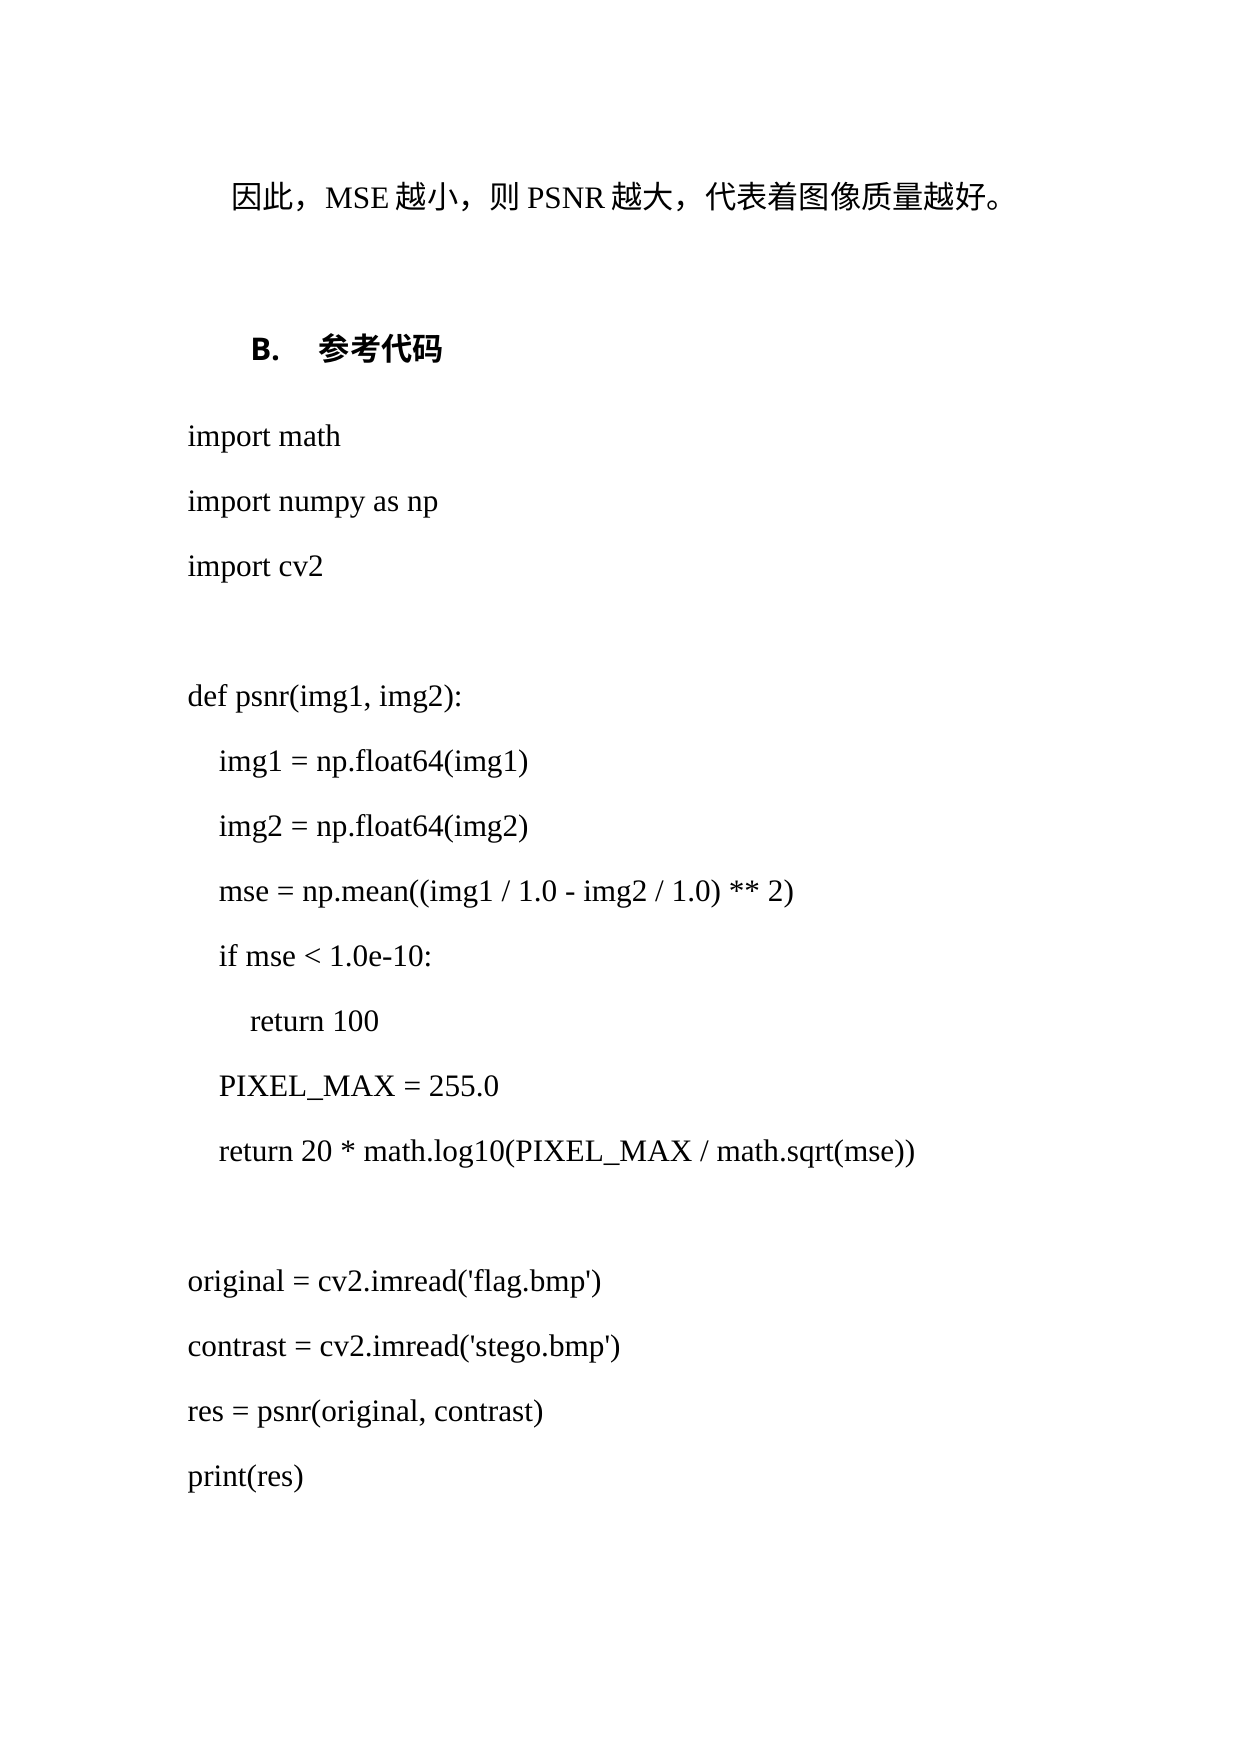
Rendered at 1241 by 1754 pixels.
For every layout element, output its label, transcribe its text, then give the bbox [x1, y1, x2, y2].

list 参考代码 [187, 314, 1053, 379]
text import math import numpy as np import cv2 def psnr(img1, img2): img1 = np.float64(img1) img2 = np.float64(img2) mse = np.mean((img1 / 1.0 - img2 / 1.0) ** 2) if mse < 1.0e-10: return 100 PIXEL_MAX = 255.0 return 20 * math.log10(PIXEL_MAX / math.sqrt(mse)) original = cv2.imread('flag.bmp') contrast = cv2.imread('stego.bmp') res = psnr(original, contrast) print(res) [187, 402, 1053, 1507]
text 因此，MSE越小，则PSNR越大，代表着图像质量越好。 [187, 162, 1053, 227]
